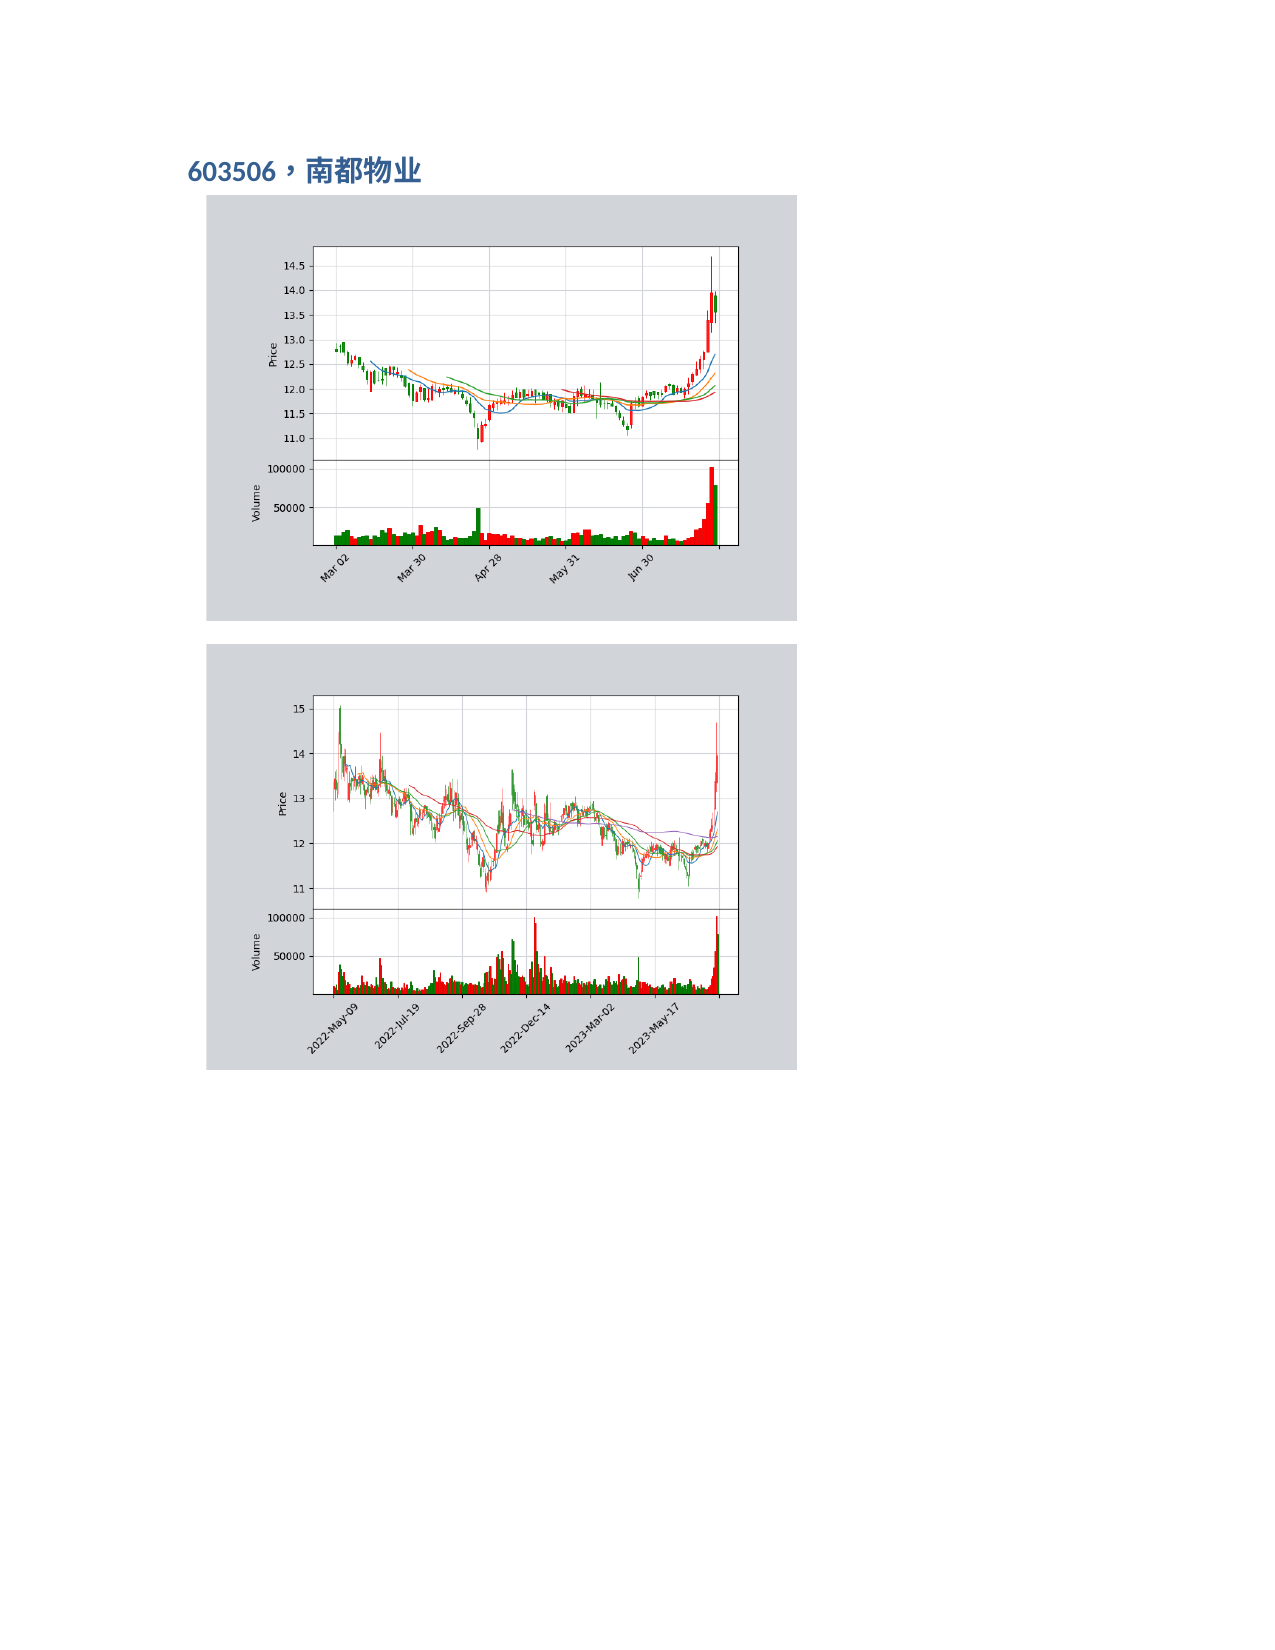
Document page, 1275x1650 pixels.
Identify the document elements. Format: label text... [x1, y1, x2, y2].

subtitle 603506，南都物业 [187, 150, 1087, 190]
picture [206, 195, 797, 621]
picture [206, 644, 797, 1070]
